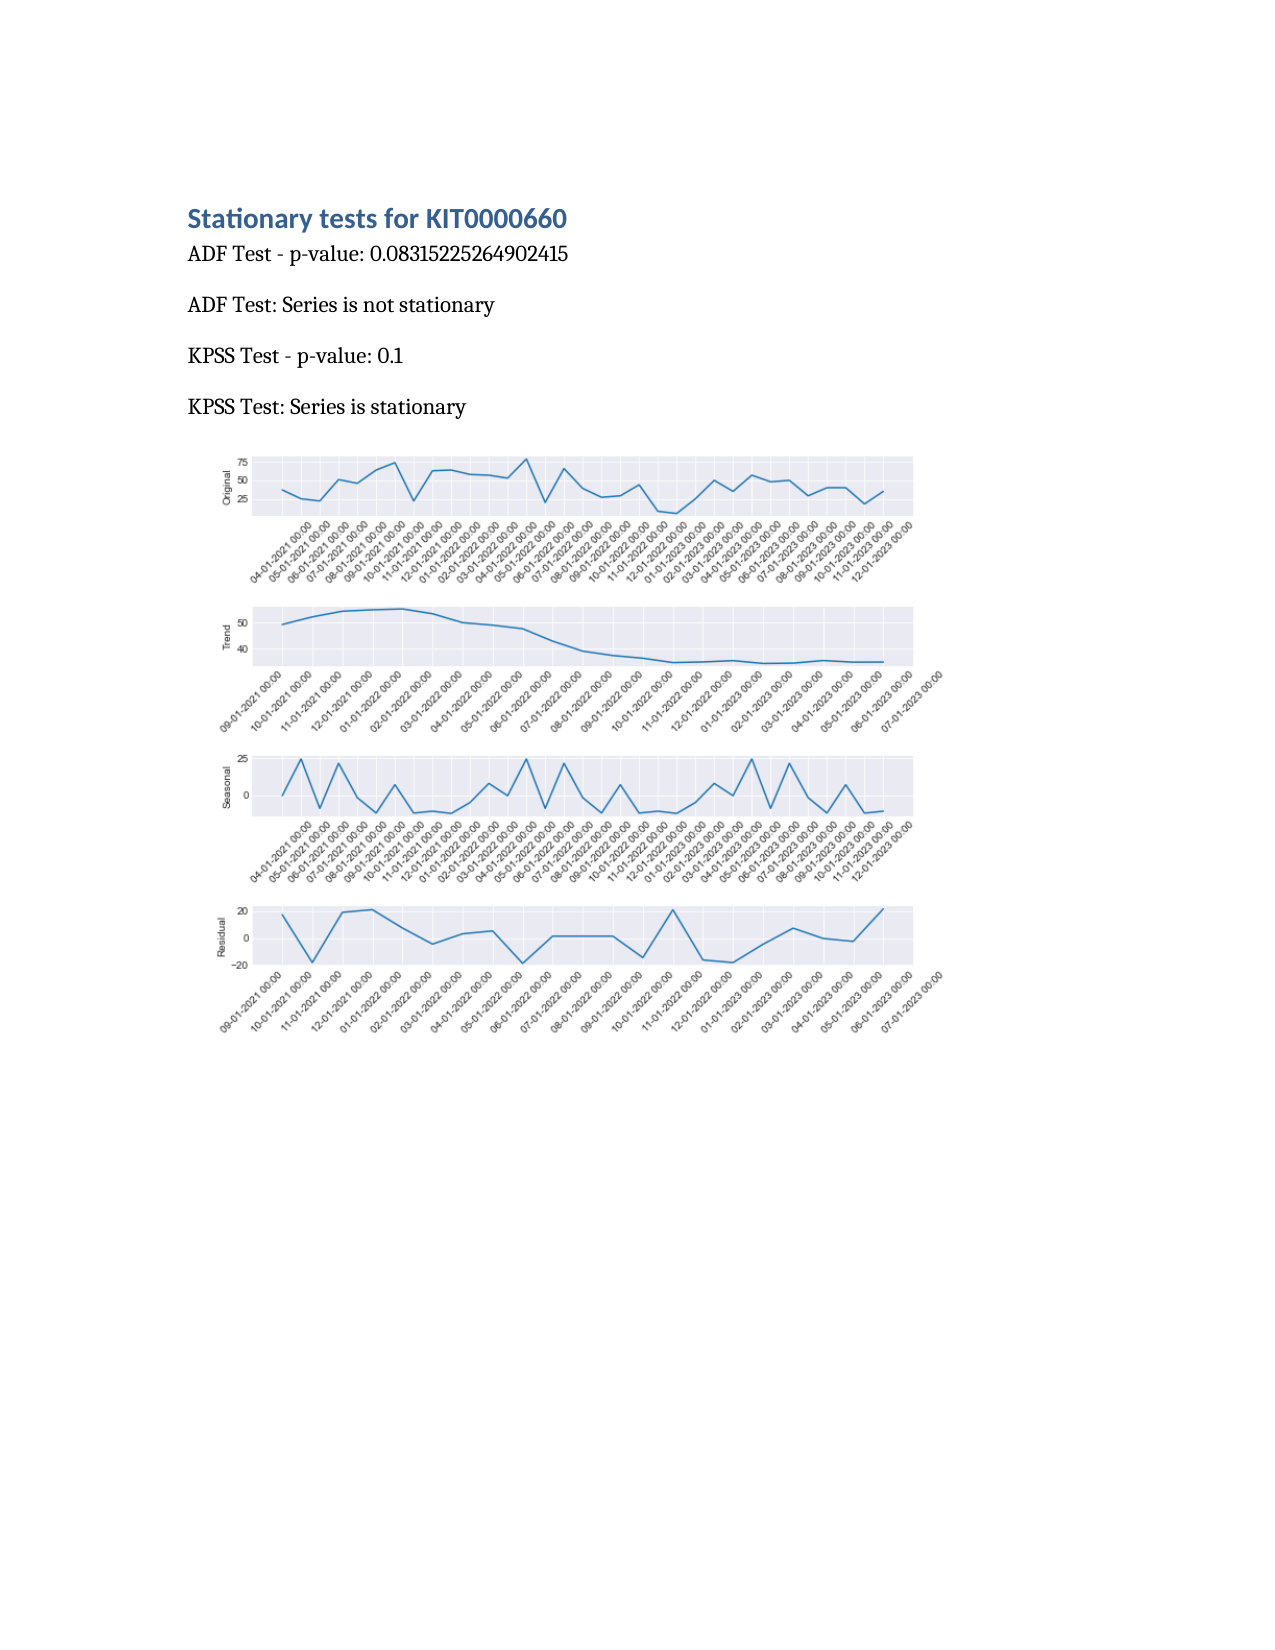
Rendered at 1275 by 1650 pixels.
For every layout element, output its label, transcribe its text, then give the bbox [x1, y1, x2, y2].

picture [206, 445, 957, 1046]
text KPSS Test: Series is stationary [187, 394, 1087, 420]
text ADF Test - p-value: 0.08315225264902415 [187, 241, 1087, 267]
subtitle Stationary tests for KIT0000660 [187, 200, 1087, 236]
text ADF Test: Series is not stationary [187, 292, 1087, 318]
text KPSS Test - p-value: 0.1 [187, 343, 1087, 369]
